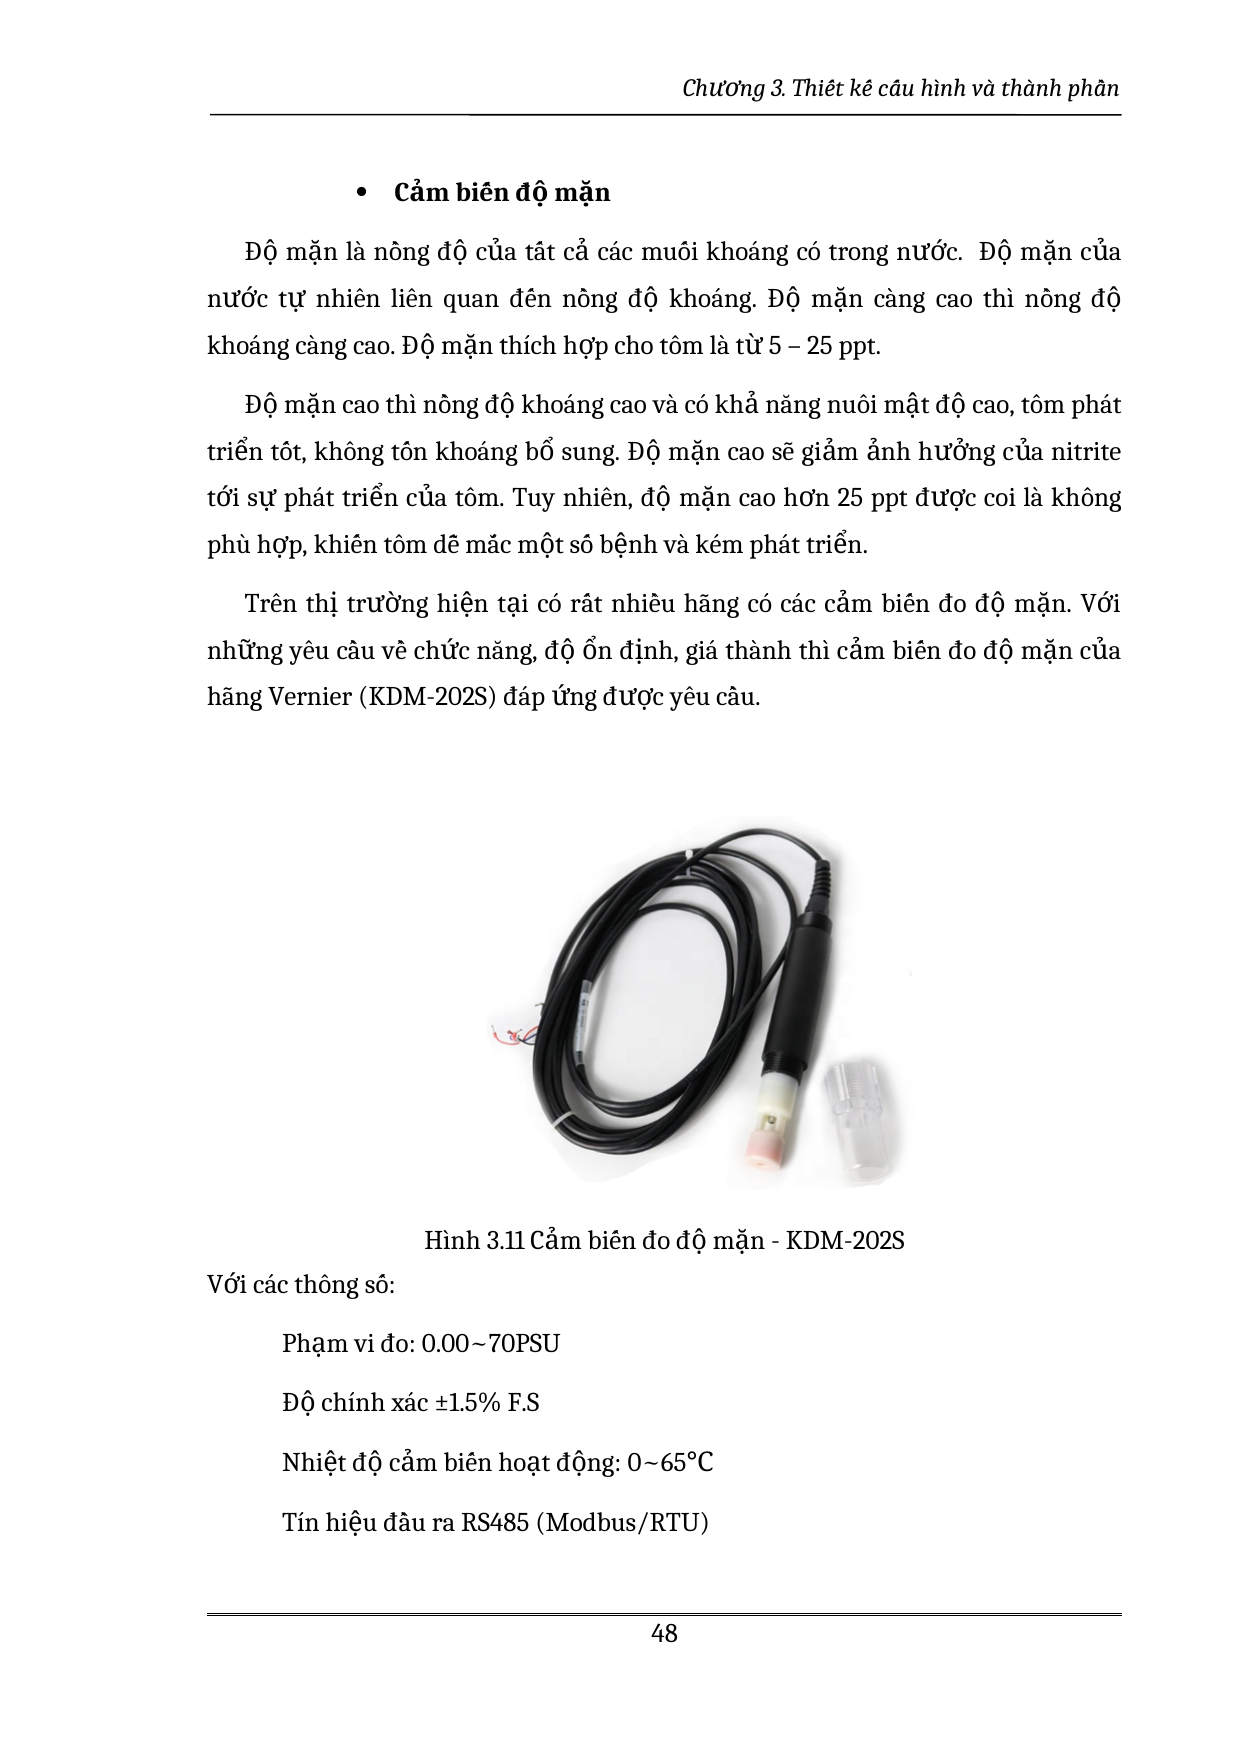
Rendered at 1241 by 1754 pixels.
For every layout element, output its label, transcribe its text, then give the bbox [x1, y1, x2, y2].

text Với các thông số: [207, 1269, 1122, 1300]
text Trên thị trường hiện tại có rất nhiều hãng có các cảm biến đo độ mặn. Với những yêu cầu về chức năng, độ ổn định, giá thành thì cảm biến đo độ mặn của hãng Vernier (KDM-202S) đáp ứng được yêu cầu. [207, 588, 1122, 712]
text Độ mặn cao thì nồng độ khoáng cao và có khả năng nuôi mật độ cao, tôm phát triển tốt, không tốn khoáng bổ sung. Độ mặn cao sẽ giảm ảnh hưởng của nitrite tới sự phát triển của tôm. Tuy nhiên, độ mặn cao hơn 25 ppt được coi là không phù hợp, khiến tôm dễ mắc một số bệnh và kém phát triển. [207, 389, 1122, 560]
text Độ mặn là nồng độ của tất cả các muối khoáng có trong nước. Độ mặn của nước tự nhiên liên quan đến nồng độ khoáng. Độ mặn càng cao thì nồng độ khoáng càng cao. Độ mặn thích hợp cho tôm là từ 5 – 25 ppt. [207, 236, 1122, 361]
picture [486, 799, 918, 1197]
text Nhiệt độ cảm biến hoạt động: 0~65℃ [207, 1446, 1122, 1478]
text Phạm vi đo: 0.00~70PSU [207, 1328, 1122, 1359]
text Tín hiệu đầu ra RS485 (Modbus/RTU) [207, 1507, 1122, 1538]
subtitle Cảm biến độ mặn [357, 177, 1122, 208]
text Độ chính xác ±1.5% F.S [207, 1387, 1122, 1418]
